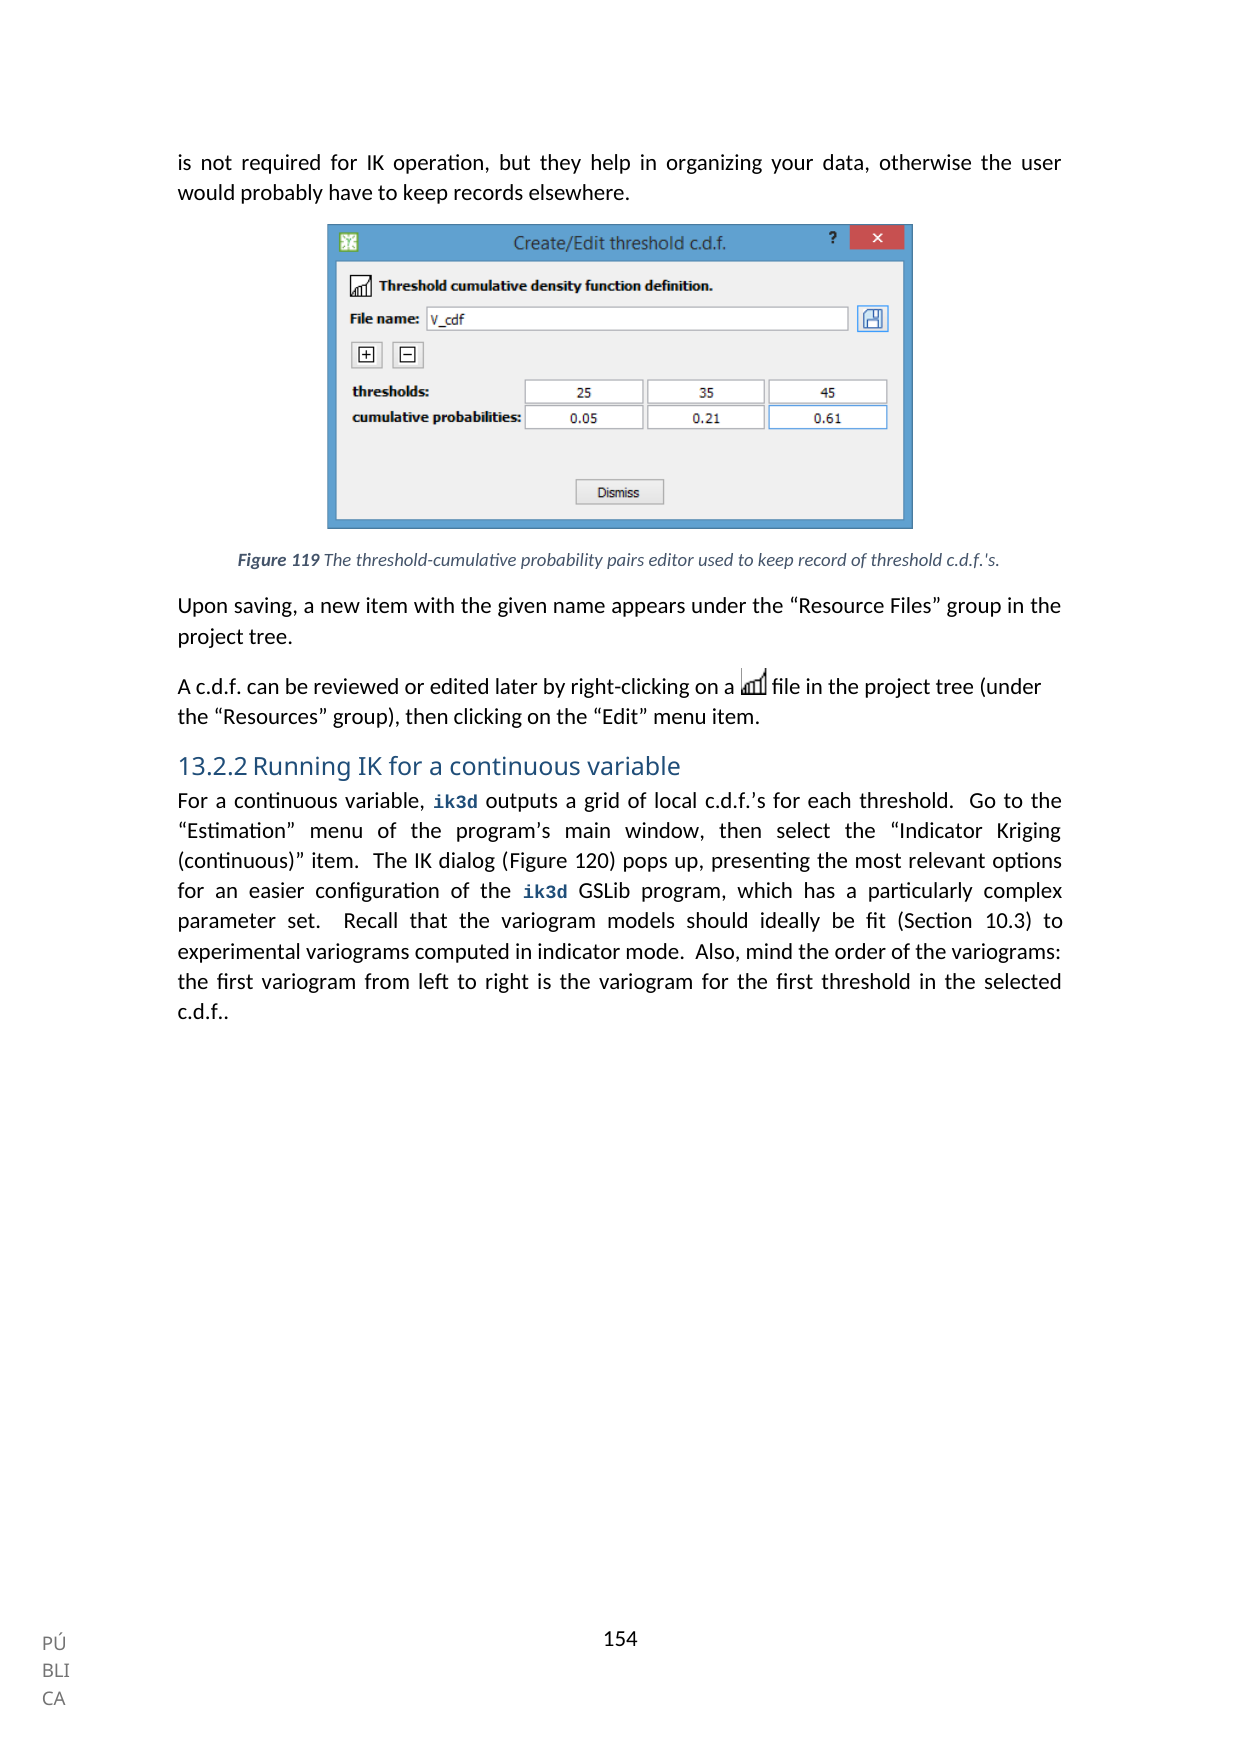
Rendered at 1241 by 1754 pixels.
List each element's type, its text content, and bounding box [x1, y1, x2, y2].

picture [327, 224, 913, 529]
picture [741, 668, 767, 695]
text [177, 148, 1063, 206]
subtitle Running IK for a continuous variable [177, 749, 1063, 783]
text A c.d.f. can be reviewed or edited later by right-clicking on a file in the project tree (under the “Resources” group), then clicking on the “Edit” menu item. [177, 669, 1063, 730]
text Figure 119 The threshold-cumulative probability pairs editor used to keep record of threshold c.d.f.'s. [177, 548, 1063, 571]
text For a continuous variable, ik3d outputs a grid of local c.d.f.’s for each threshold. Go to the “Estimation” menu of the program’s main window, then select the “Indicator Kriging (continuous)” item. The IK dialog (Figure 117) pops up, presenting the most relevant options for an easier configuration of the ik3d GSLib program, which has a particularly complex parameter set. Recall that the variogram models should ideally be fit (Section 10.3) to experimental variograms computed in indicator mode. Also, mind the order of the variograms: the first variogram from left to right is the variogram for the first threshold in the selected c.d.f.. [177, 786, 1063, 1025]
text Upon saving, a new item with the given name appears under the “Resource Files” group in the project tree. [177, 592, 1063, 650]
